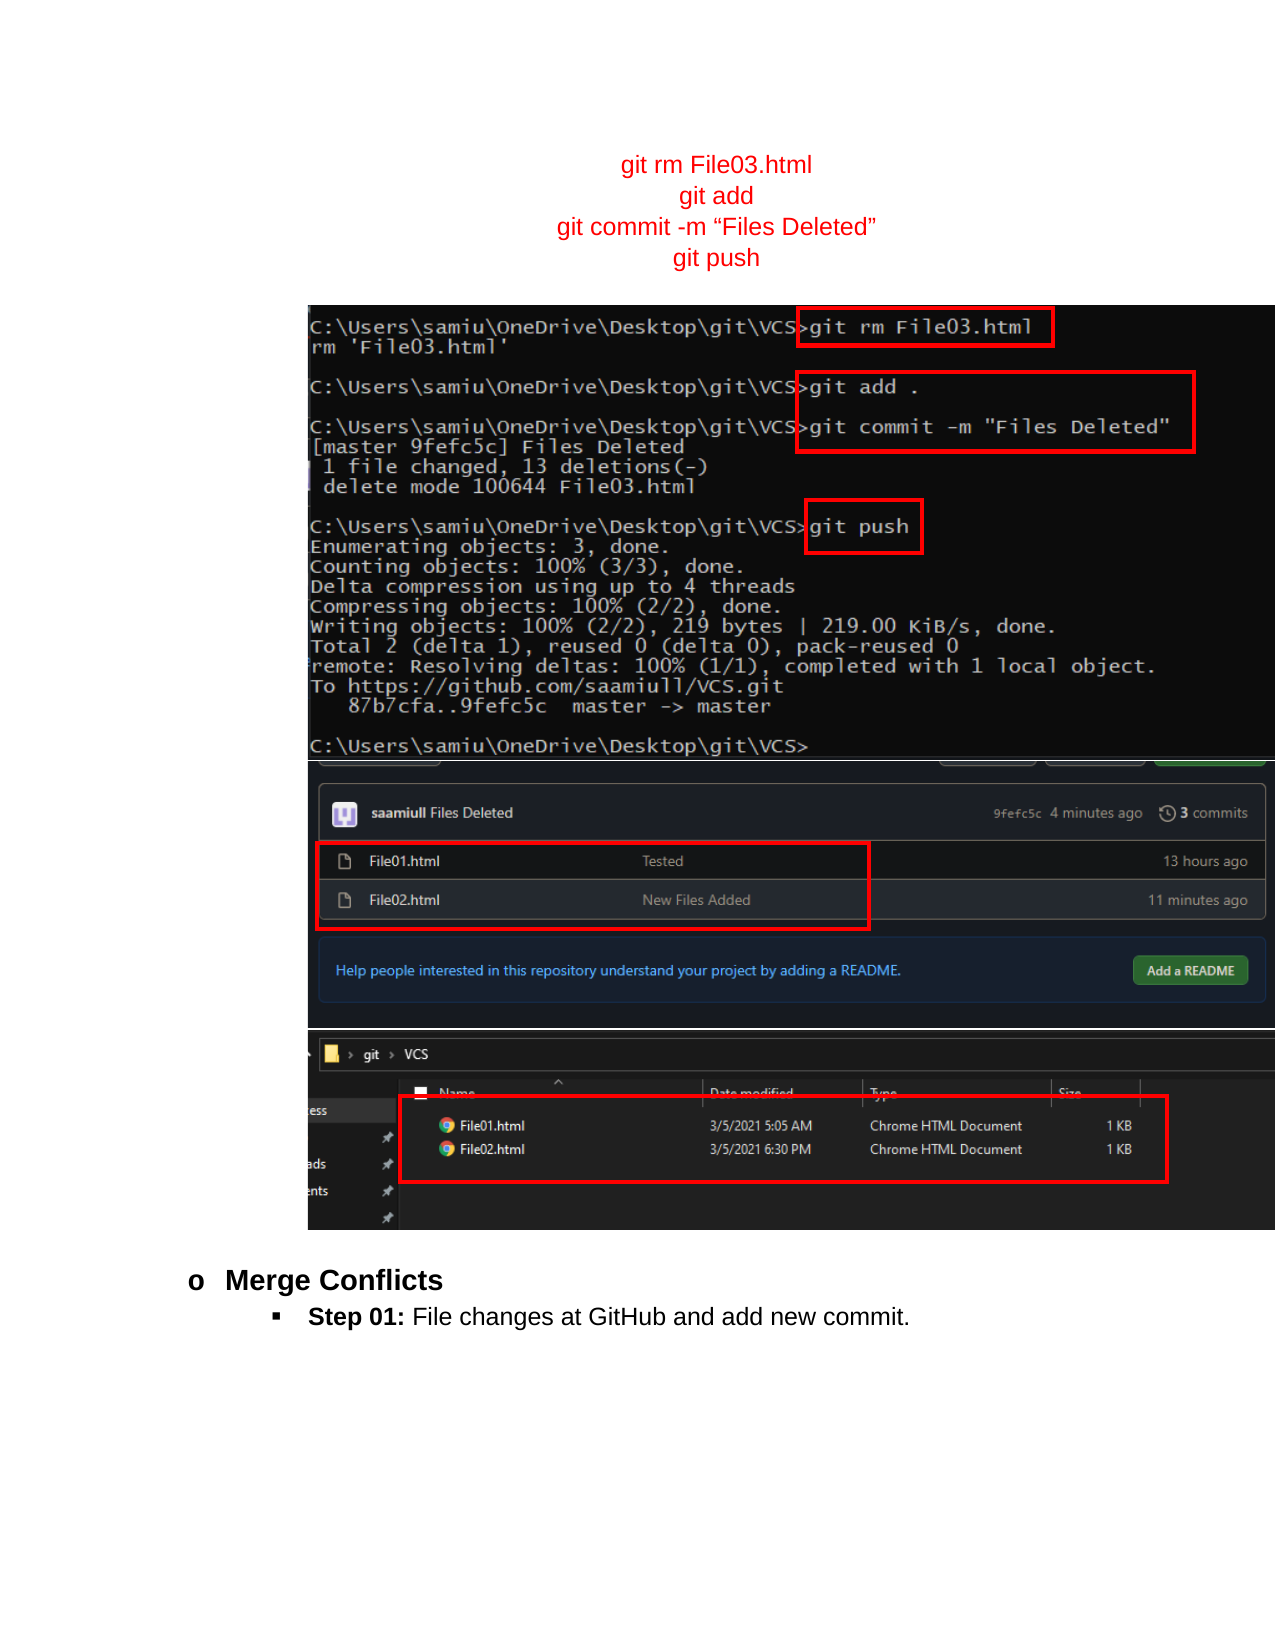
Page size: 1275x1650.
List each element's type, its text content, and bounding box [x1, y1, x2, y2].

picture [307, 761, 1275, 1028]
picture [307, 1030, 1275, 1230]
list git rm File03.html [308, 150, 1125, 179]
list git push [308, 243, 1125, 272]
list git add [308, 181, 1125, 210]
list git commit -m “Files Deleted” [308, 212, 1125, 241]
list Merge Conflicts [187, 1263, 1125, 1299]
list Step 01: File changes at GitHub and add new commit. [270, 1302, 1125, 1331]
picture [307, 305, 1275, 760]
